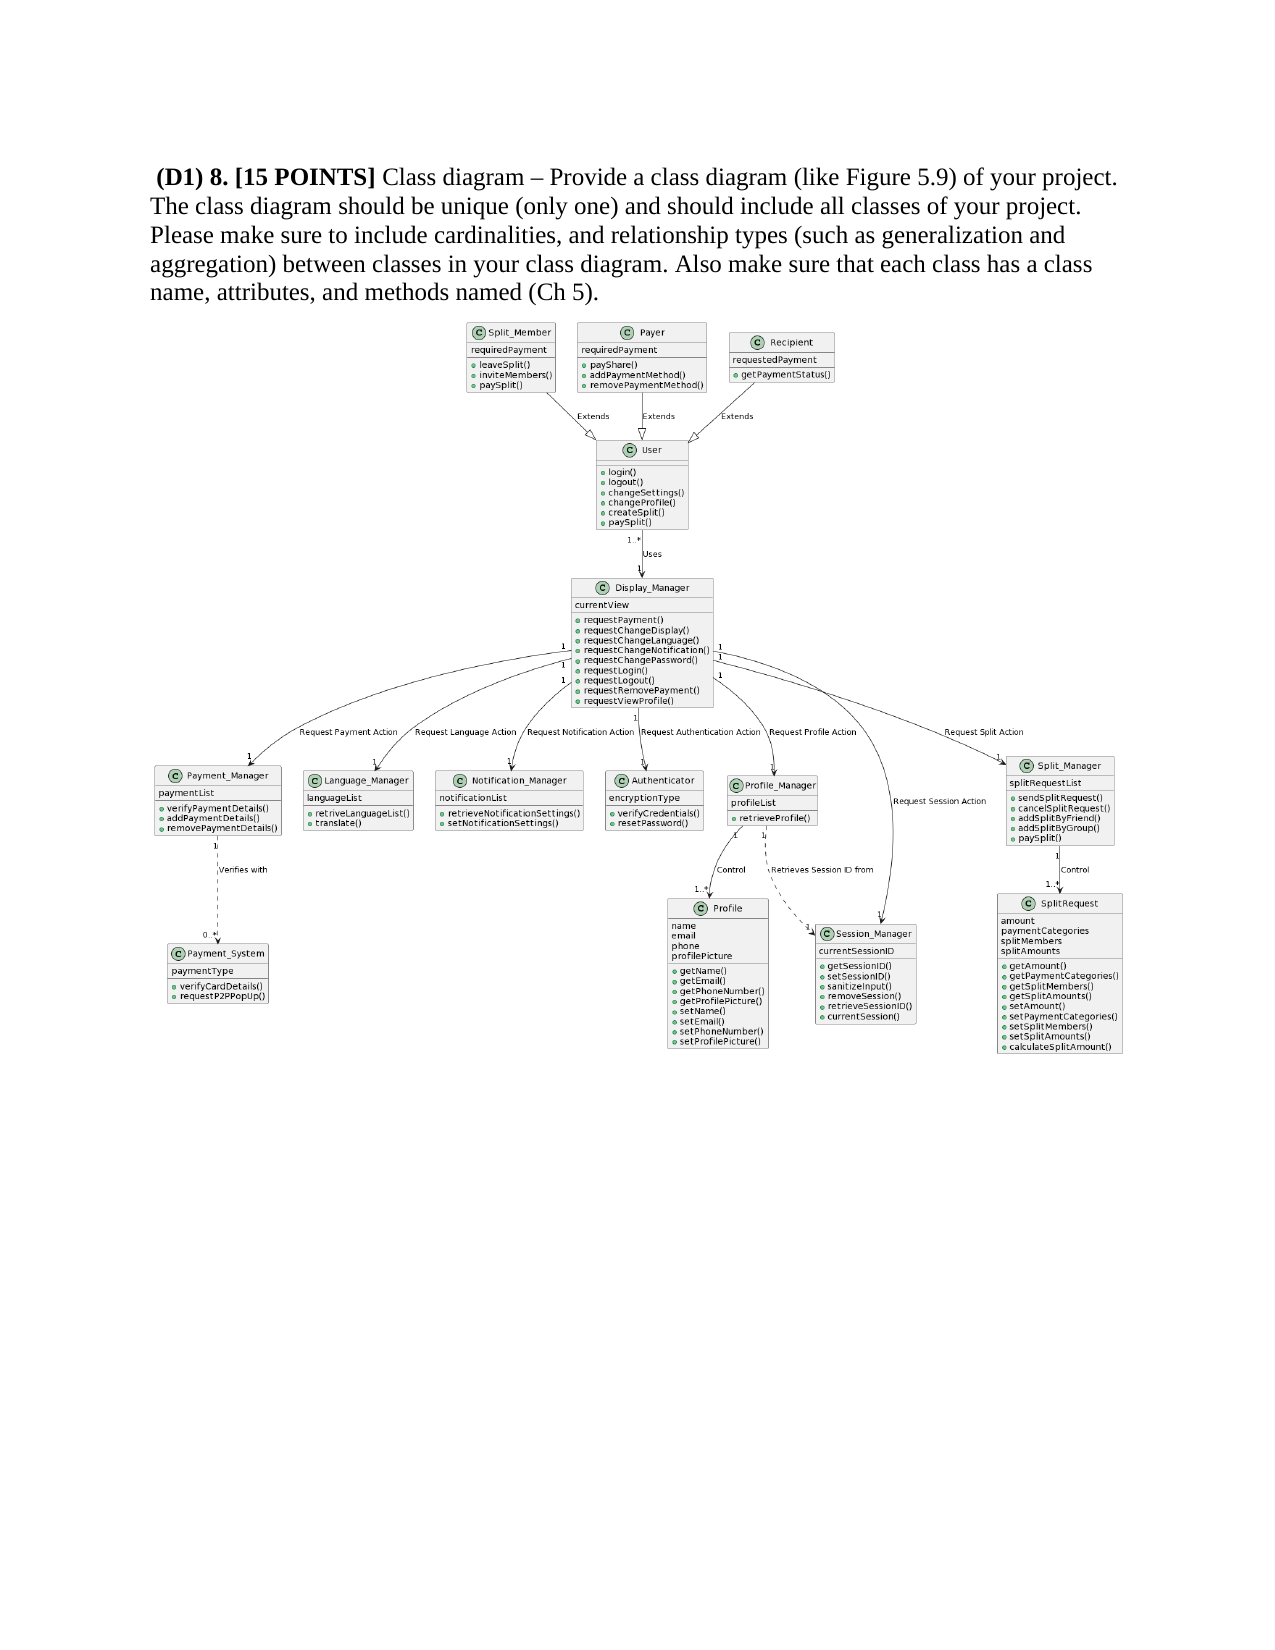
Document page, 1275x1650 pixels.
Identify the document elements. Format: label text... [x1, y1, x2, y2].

picture [150, 318, 1125, 1057]
text (D1) 8. [15 POINTS] Class diagram – Provide a class diagram (like Figure 5.9) of your project. The class diagram should be unique (only one) and should include all classes of your project. Please make sure to include cardinalities, and relationship types (such as generalization and aggregation) between classes in your class diagram. Also make sure that each class has a class name, attributes, and methods named (Ch 5). [150, 162, 1125, 306]
